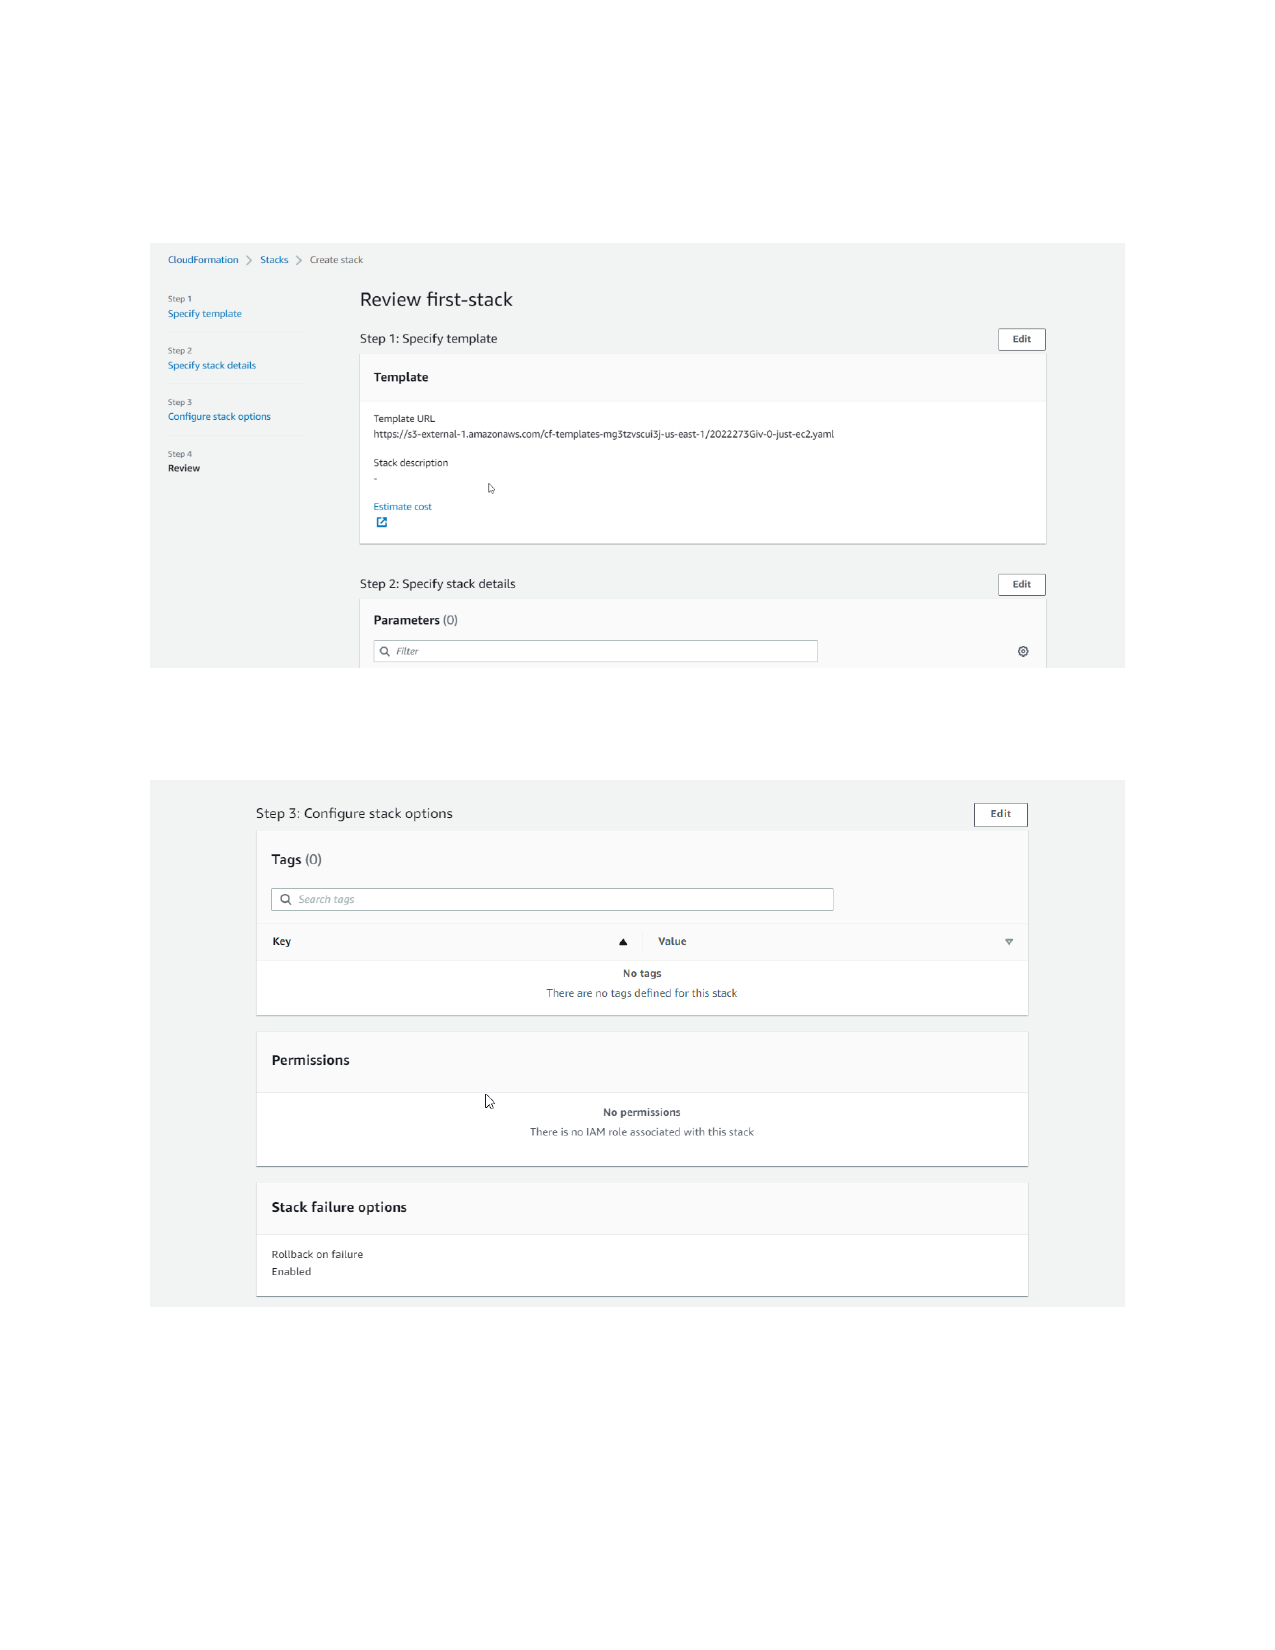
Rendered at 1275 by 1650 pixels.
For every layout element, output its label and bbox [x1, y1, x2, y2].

picture [150, 243, 1125, 668]
picture [150, 780, 1125, 1307]
